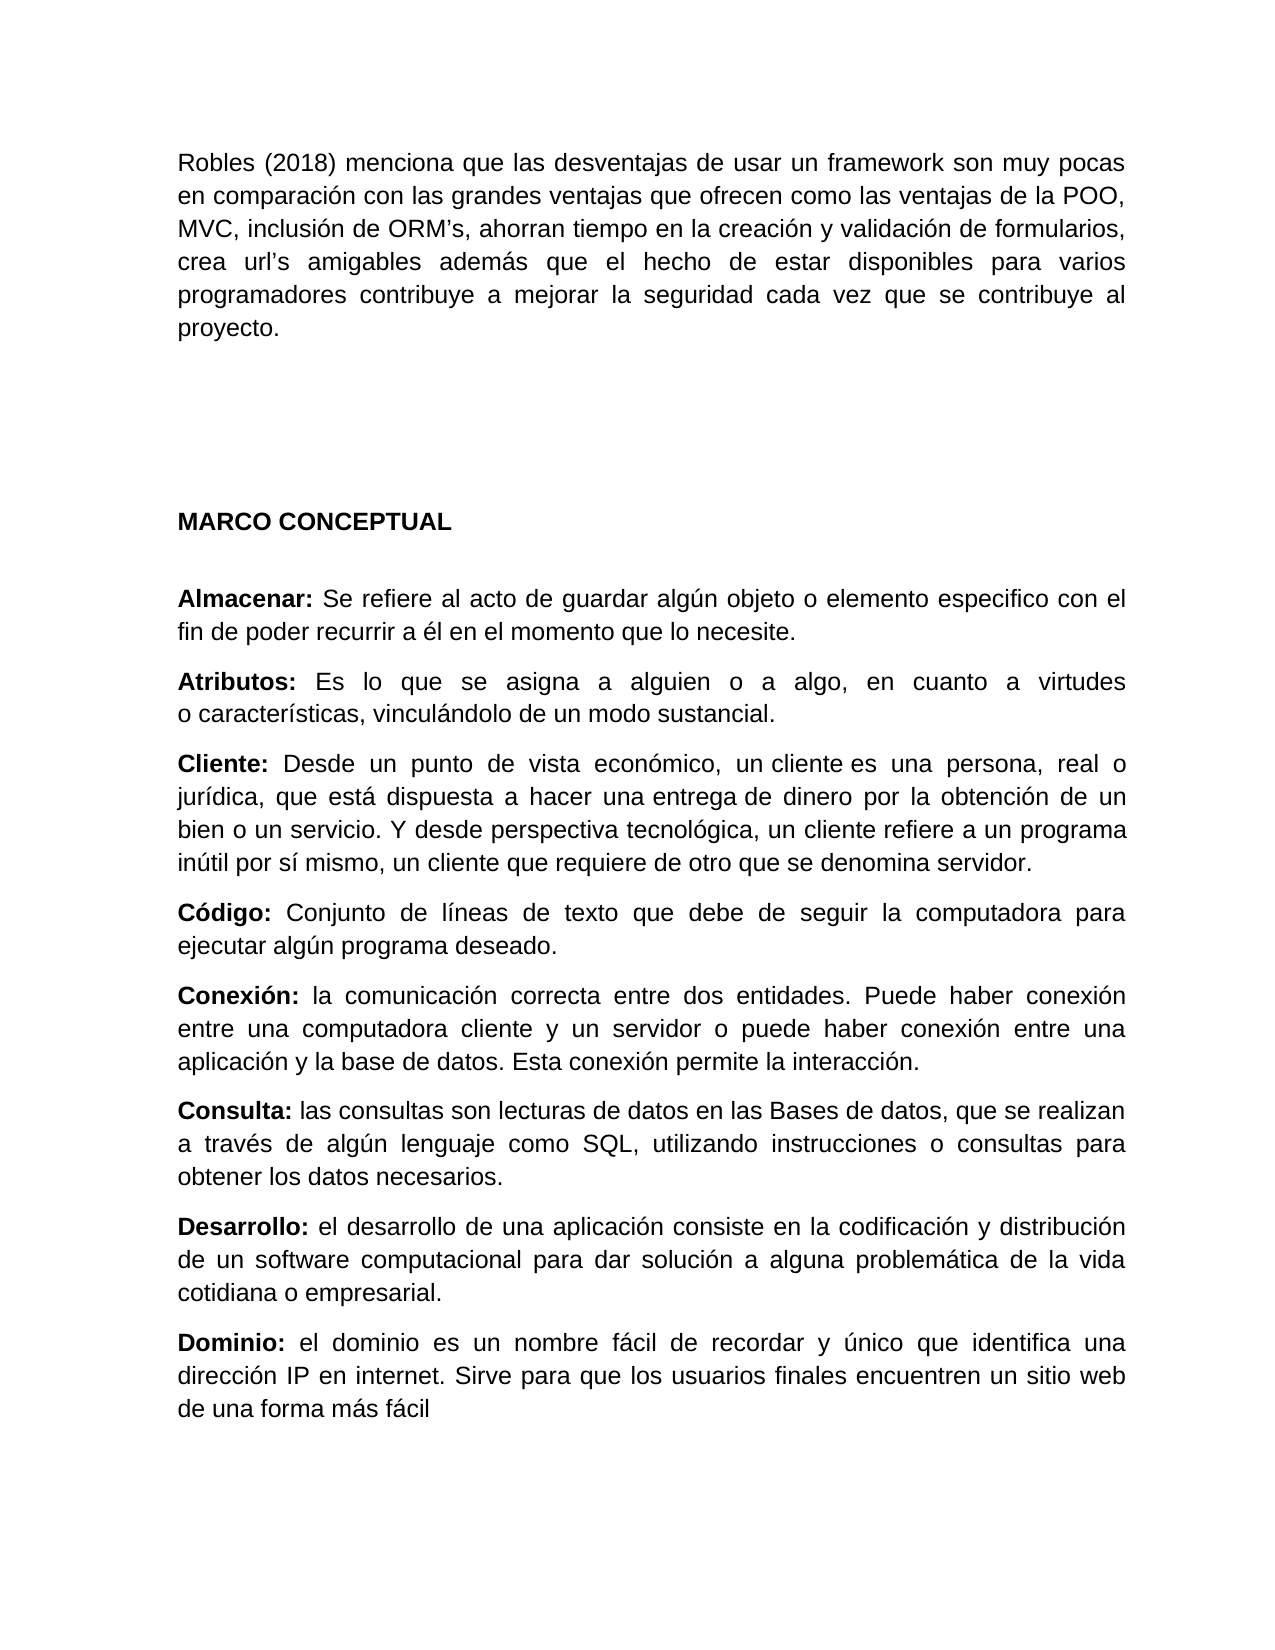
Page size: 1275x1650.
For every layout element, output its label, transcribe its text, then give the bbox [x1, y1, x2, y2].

text Código: Conjunto de líneas de texto que debe de seguir la computadora para ejecutar algún programa deseado. [177, 898, 1127, 960]
text Conexión: la comunicación correcta entre dos entidades. Puede haber conexión entre una computadora cliente y un servidor o puede haber conexión entre una aplicación y la base de datos. Esta conexión permite la interacción. [177, 981, 1127, 1075]
text Cliente: Desde un punto de vista económico, un cliente es una persona, real o jurídica, que está dispuesta a hacer una entrega de dinero por la obtención de un bien o un servicio. Y desde perspectiva tecnológica, un cliente refiere a un programa inútil por sí mismo, un cliente que requiere de otro que se denomina servidor. [177, 749, 1127, 877]
text Almacenar: Se refiere al acto de guardar algún objeto o elemento especifico con el fin de poder recurrir a él en el momento que lo necesite. [177, 584, 1127, 646]
text Desarrollo: el desarrollo de una aplicación consiste en la codificación y distribución de un software computacional para dar solución a alguna problemática de la vida cotidiana o empresarial. [177, 1212, 1127, 1307]
text Consulta: las consultas son lecturas de datos en las Bases de datos, que se realizan a través de algún lenguaje como SQL, utilizando instrucciones o consultas para obtener los datos necesarios. [177, 1096, 1127, 1191]
text Robles (2018) menciona que las desventajas de usar un framework son muy pocas en comparación con las grandes ventajas que ofrecen como las ventajas de la POO, MVC, inclusión de ORM’s, ahorran tiempo en la creación y validación de formularios, crea url’s amigables además que el hecho de estar disponibles para varios programadores contribuye a mejorar la seguridad cada vez que se contribuye al proyecto. [177, 148, 1127, 342]
text Atributos: Es lo que se asigna a alguien o a algo, en cuanto a virtudes o características, vinculándolo de un modo sustancial. [177, 666, 1127, 728]
subtitle MARCO CONCEPTUAL [177, 507, 1127, 536]
text Dominio: el dominio es un nombre fácil de recordar y único que identifica una dirección IP en internet. Sirve para que los usuarios finales encuentren un sitio web de una forma más fácil [177, 1328, 1127, 1423]
